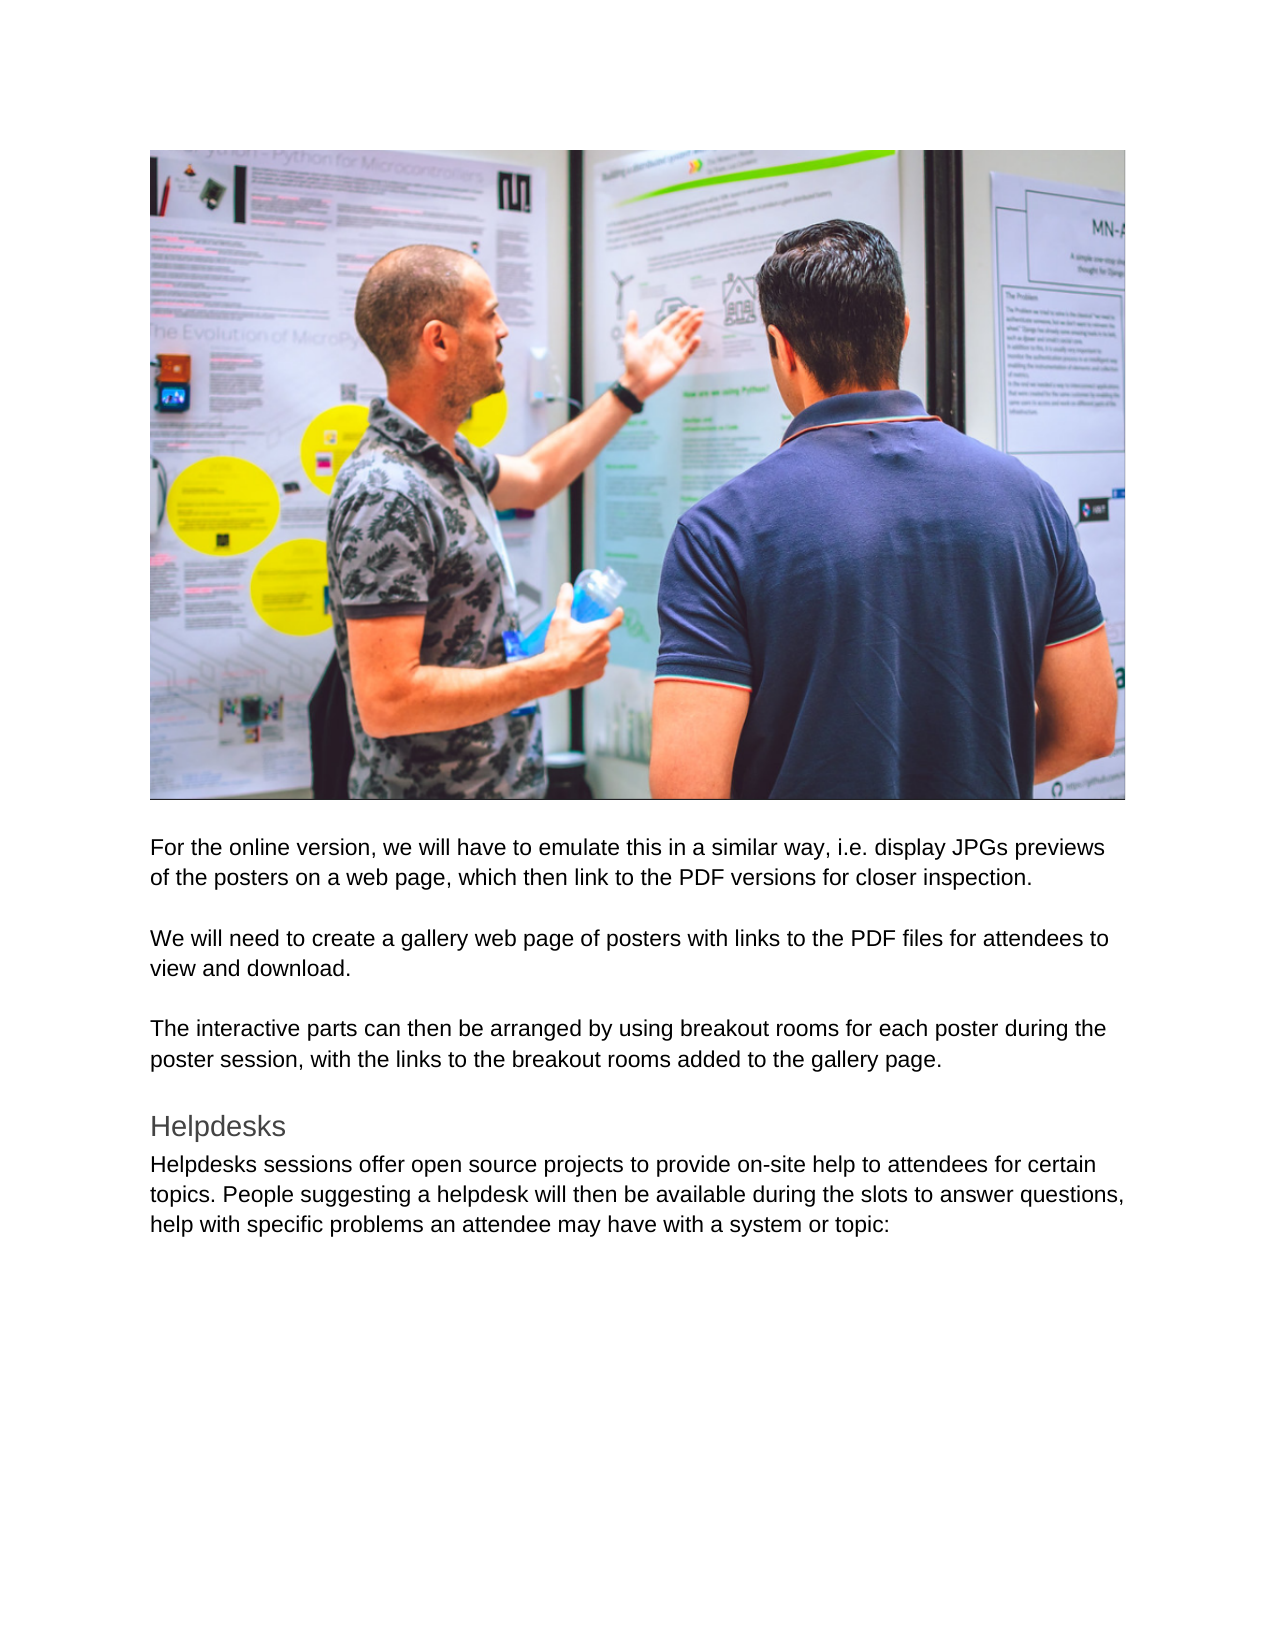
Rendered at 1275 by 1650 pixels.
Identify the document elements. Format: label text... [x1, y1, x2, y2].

text We will need to create a gallery web page of posters with links to the PDF files for attendees to view and download. [150, 925, 1125, 981]
subtitle Helpdesks [150, 1109, 1125, 1143]
text Helpdesks sessions offer open source projects to provide on-site help to attendees for certain topics. People suggesting a helpdesk will then be available during the slots to answer questions, help with specific problems an attendee may have with a system or topic: [150, 1151, 1125, 1238]
text The interactive parts can then be arranged by using breakout rooms for each poster during the poster session, with the links to the breakout rooms added to the gallery page. [150, 1015, 1125, 1072]
text For the online version, we will have to emulate this in a similar way, i.e. display JPGs previews of the posters on a web page, which then link to the PDF versions for closer inspection. [150, 834, 1125, 891]
picture [150, 150, 1125, 800]
